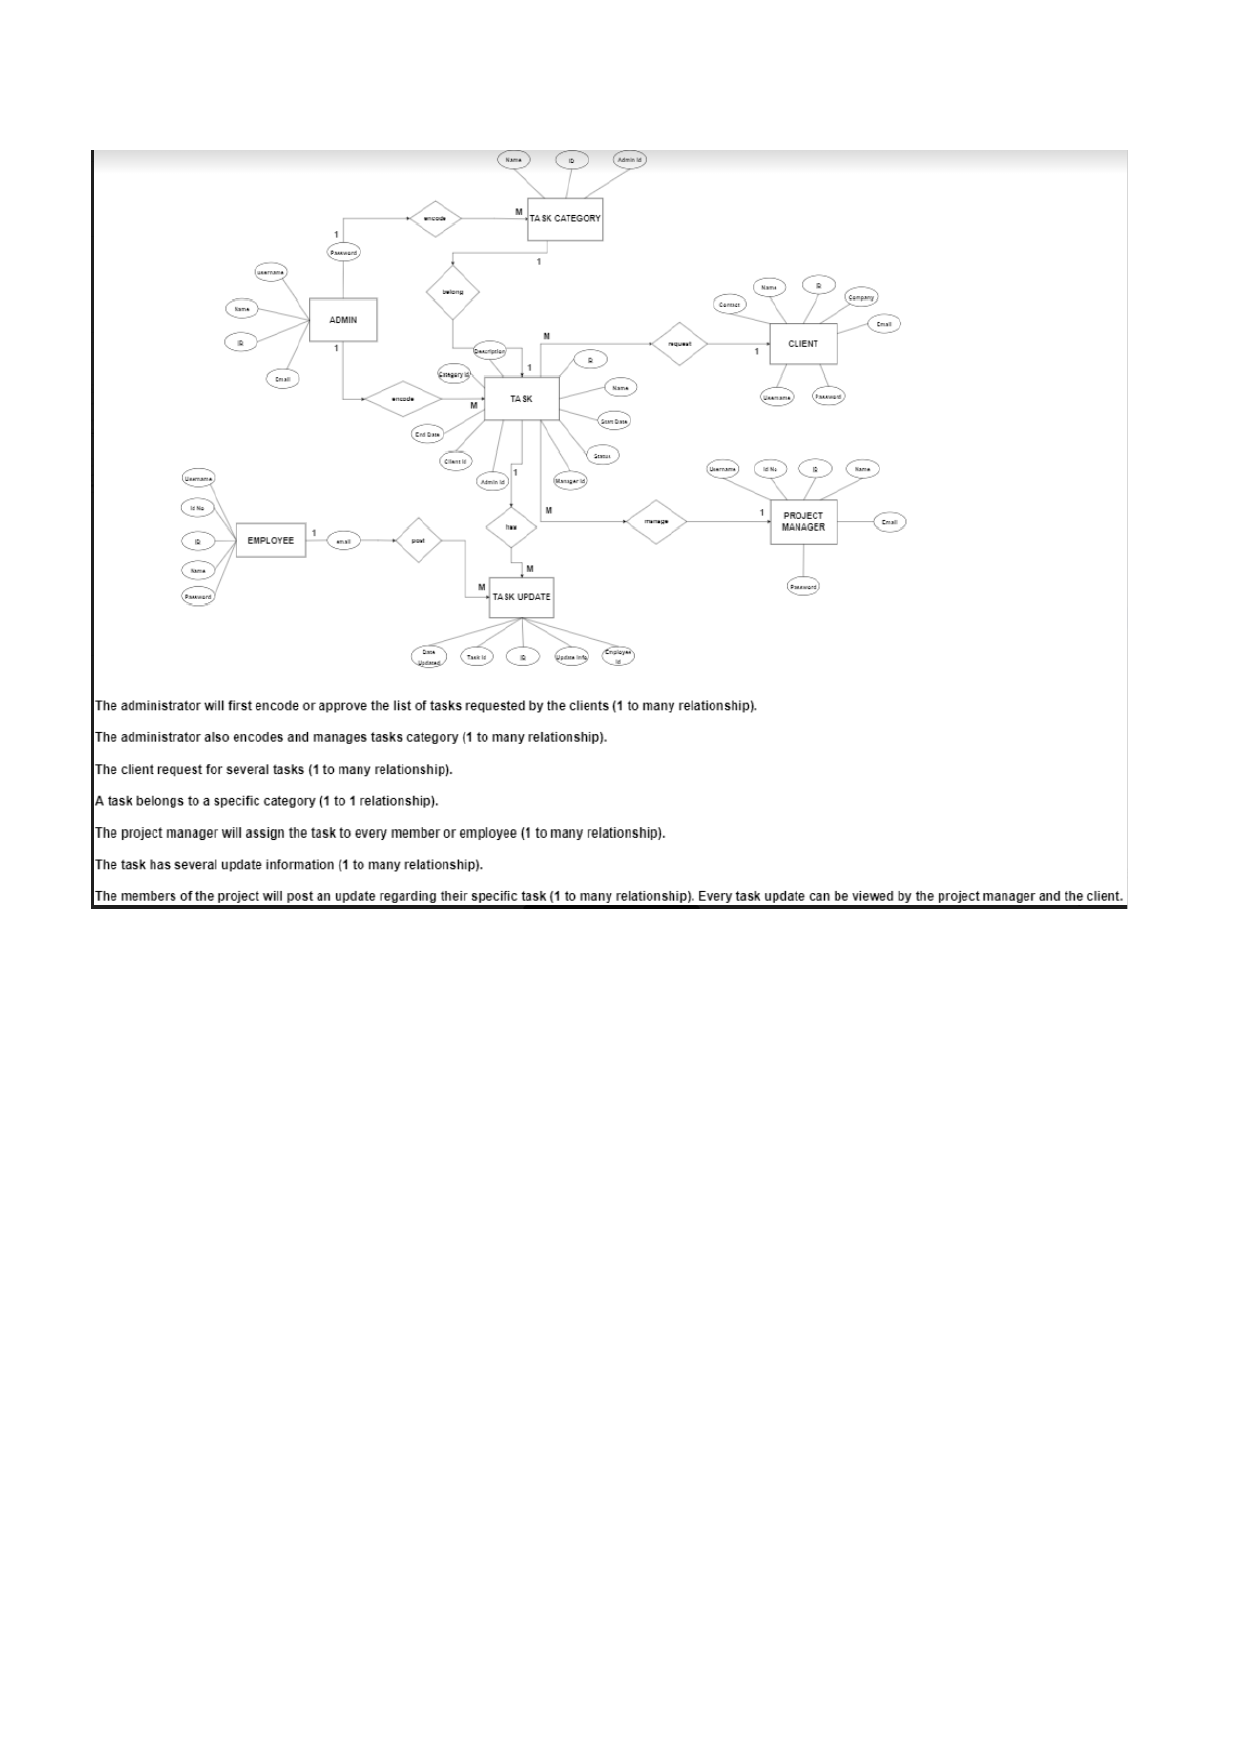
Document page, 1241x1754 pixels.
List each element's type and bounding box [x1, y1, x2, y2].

picture [91, 150, 1128, 909]
